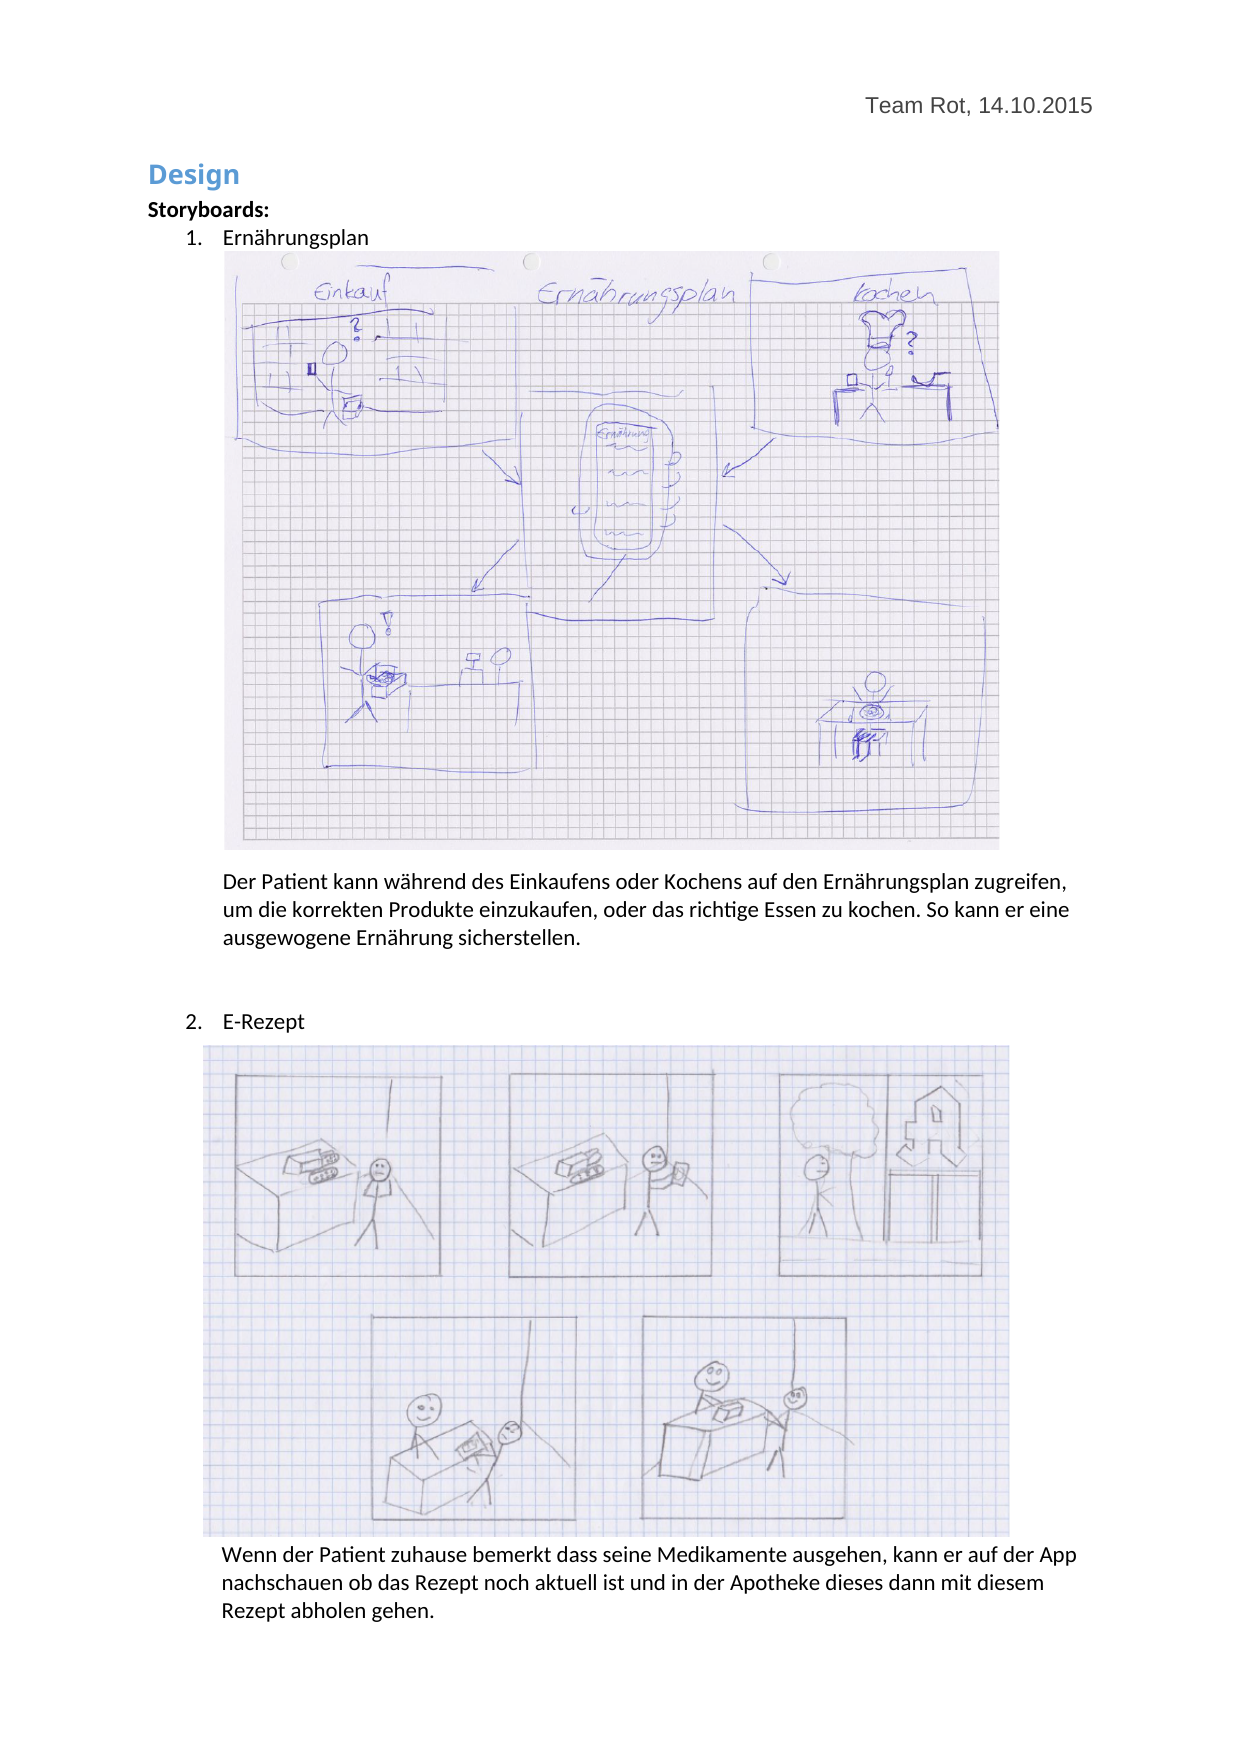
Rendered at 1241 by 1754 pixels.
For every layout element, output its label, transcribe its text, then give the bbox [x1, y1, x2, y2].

text Wenn der Patient zuhause bemerkt dass seine Medikamente ausgehen, kann er auf der App nachschauen ob das Rezept noch aktuell ist und in der Apotheke dieses dann mit diesem Rezept abholen gehen. [221, 1540, 1093, 1624]
list Der Patient kann während des Einkaufens oder Kochens auf den Ernährungsplan zugreifen, um die korrekten Produkte einzukaufen, oder das richtige Essen zu kochen. So kann er eine ausgewogene Ernährung sicherstellen. [223, 867, 1093, 951]
picture [203, 1045, 1010, 1537]
subtitle Design [148, 155, 1093, 192]
text Storyboards: [148, 195, 1093, 223]
picture [224, 251, 1000, 850]
list Ernährungsplan [185, 223, 1093, 279]
list E-Rezept [185, 1007, 1093, 1036]
